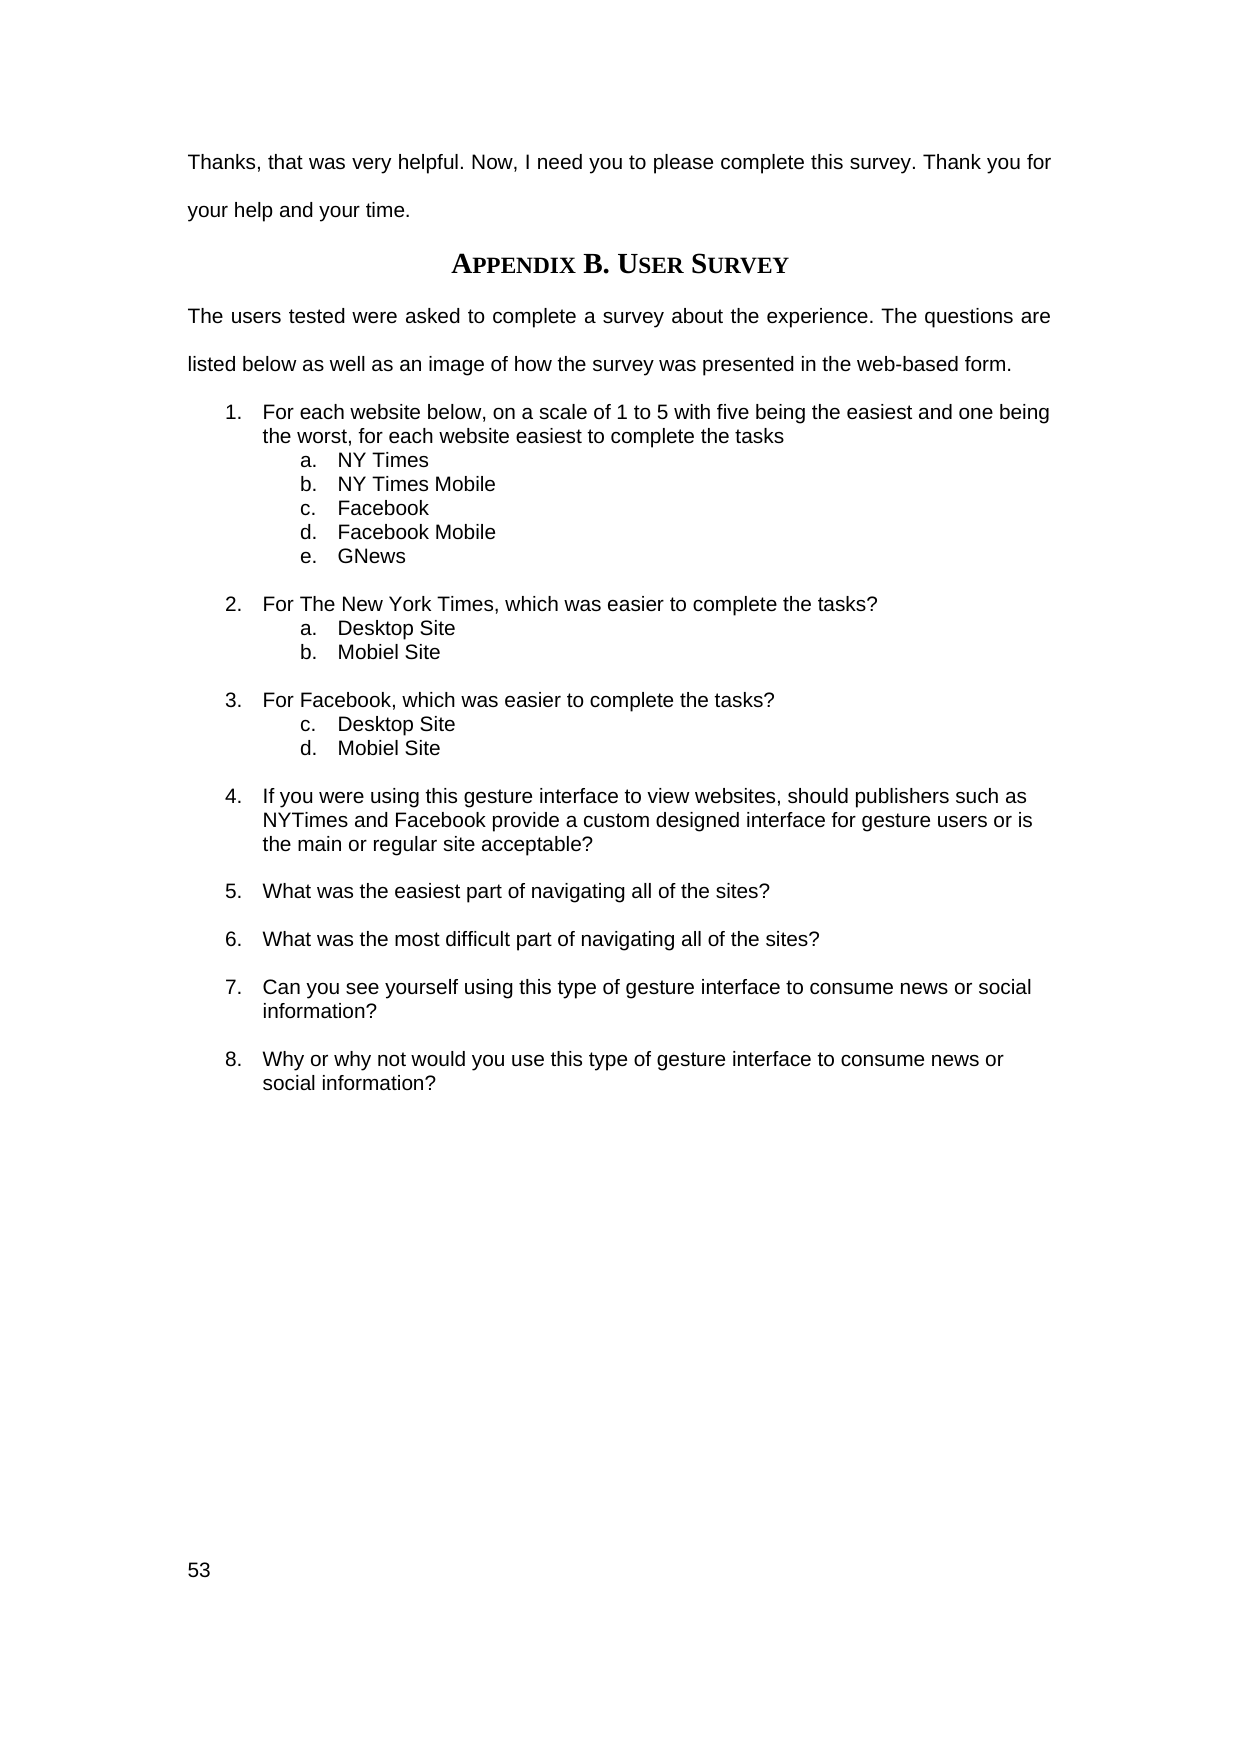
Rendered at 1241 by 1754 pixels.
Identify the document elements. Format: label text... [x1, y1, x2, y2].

list Mobiel Site [300, 640, 1053, 664]
list Why or why not would you use this type of gesture interface to consume news or social information? [225, 1047, 1053, 1095]
list Mobiel Site [300, 736, 1053, 759]
list For The New York Times, which was easier to complete the tasks? [225, 592, 1053, 616]
list Desktop Site [300, 616, 1053, 640]
list What was the most difficult part of navigating all of the sites? [225, 927, 1053, 951]
list If you were using this gesture interface to view websites, should publishers such as NYTimes and Facebook provide a custom designed interface for gesture users or is the main or regular site acceptable? [225, 783, 1053, 855]
subtitle User Survey [187, 246, 1053, 279]
list Can you see yourself using this type of gesture interface to consume news or social information? [225, 975, 1053, 1023]
text Thanks, that was very helpful. Now, I need you to please complete this survey. Thank you for your help and your time. [187, 150, 1053, 222]
list Facebook [300, 496, 1053, 520]
list NY Times Mobile [300, 472, 1053, 496]
list For Facebook, which was easier to complete the tasks? [225, 688, 1053, 712]
list Desktop Site [300, 712, 1053, 736]
list What was the easiest part of navigating all of the sites? [225, 879, 1053, 903]
list For each website below, on a scale of 1 to 5 with five being the easiest and one being the worst, for each website easiest to complete the tasks [225, 400, 1053, 448]
list Facebook Mobile [300, 520, 1053, 544]
list NY Times [300, 448, 1053, 472]
list GNews [300, 544, 1053, 568]
text The users tested were asked to complete a survey about the experience. The questions are listed below as well as an image of how the survey was presented in the web-based form. [187, 304, 1053, 376]
